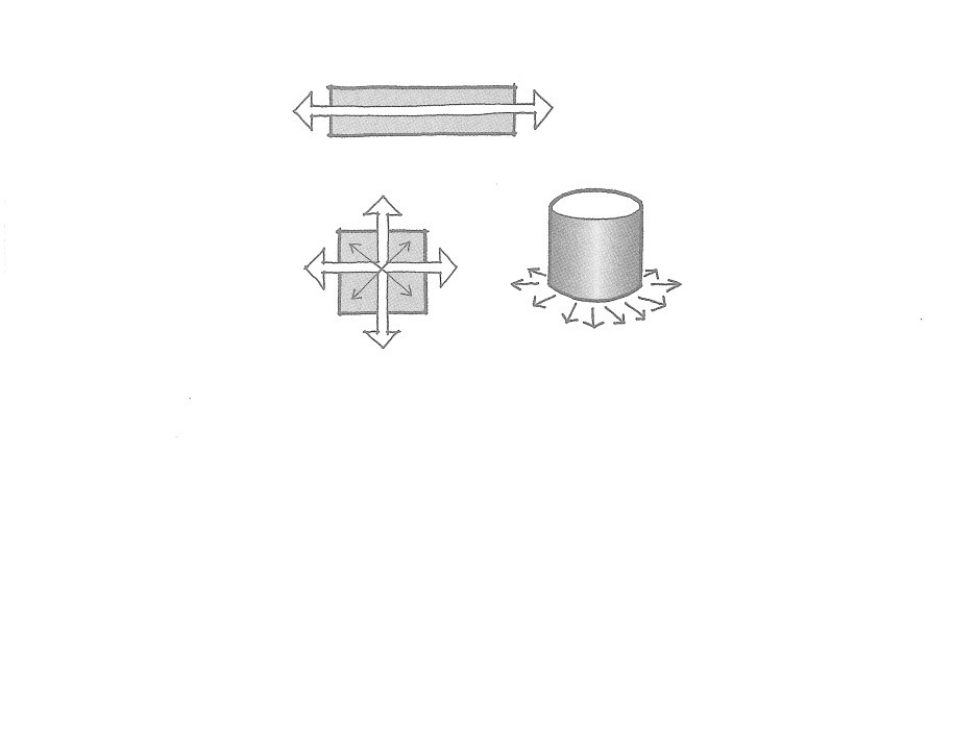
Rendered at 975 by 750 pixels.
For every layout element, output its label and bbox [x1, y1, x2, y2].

picture [0, 6, 975, 605]
